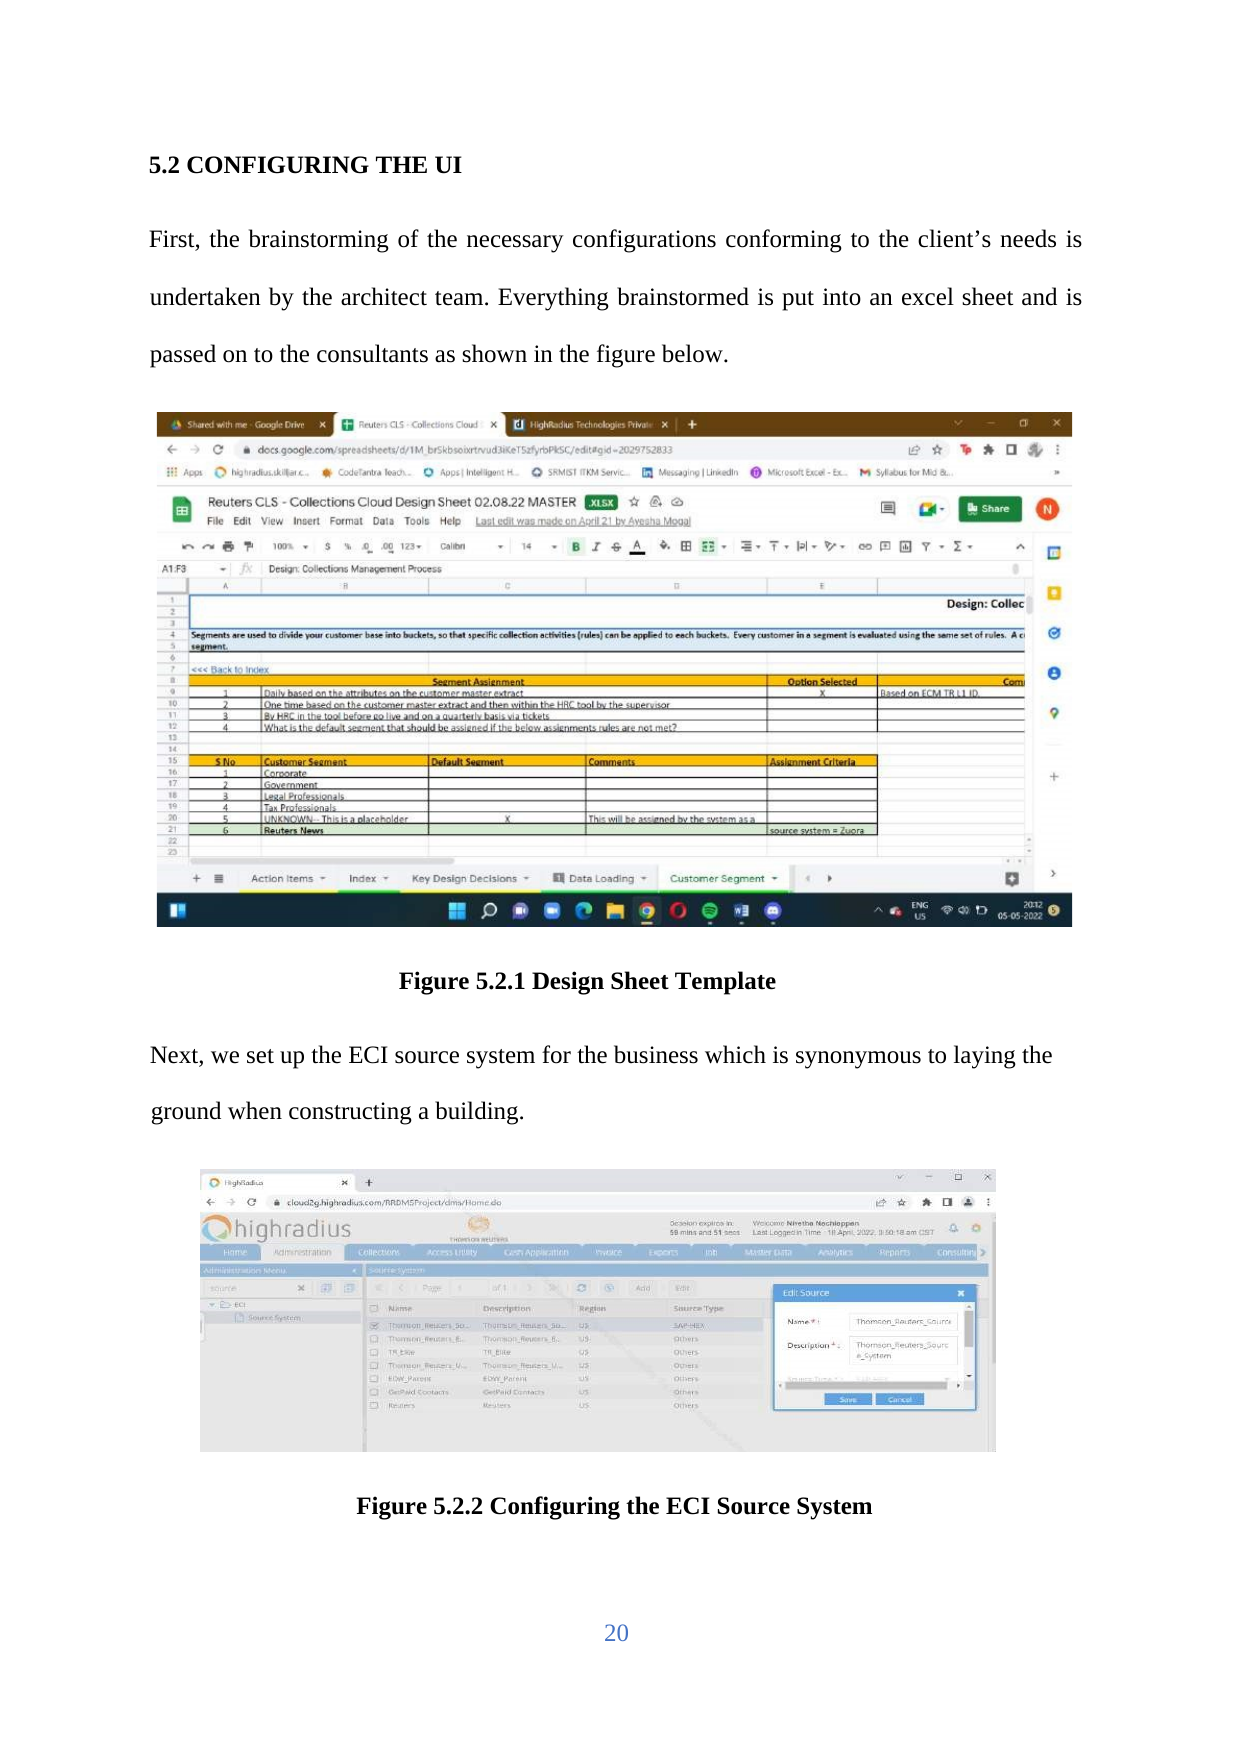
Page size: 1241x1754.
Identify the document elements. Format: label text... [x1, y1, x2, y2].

picture [156, 412, 1073, 927]
text Next, we set up the ECI source system for the business which is synonymous to laying the ground when constructing a building. [149, 1040, 1083, 1125]
picture [200, 1169, 996, 1452]
subtitle Figure 5.2.1 Design Sheet Template [148, 966, 1123, 995]
text First, the brainstorming of the necessary configurations conforming to the client’s needs is undertaken by the architect team. Everything brainstormed is put into an excel sheet and is passed on to the consultants as shown in the figure below. [148, 224, 1084, 368]
text Figure 5.2.2 Configuring the ECI Source System [150, 1491, 1138, 1520]
subtitle 5.2 CONFIGURING THE UI [148, 150, 1123, 179]
